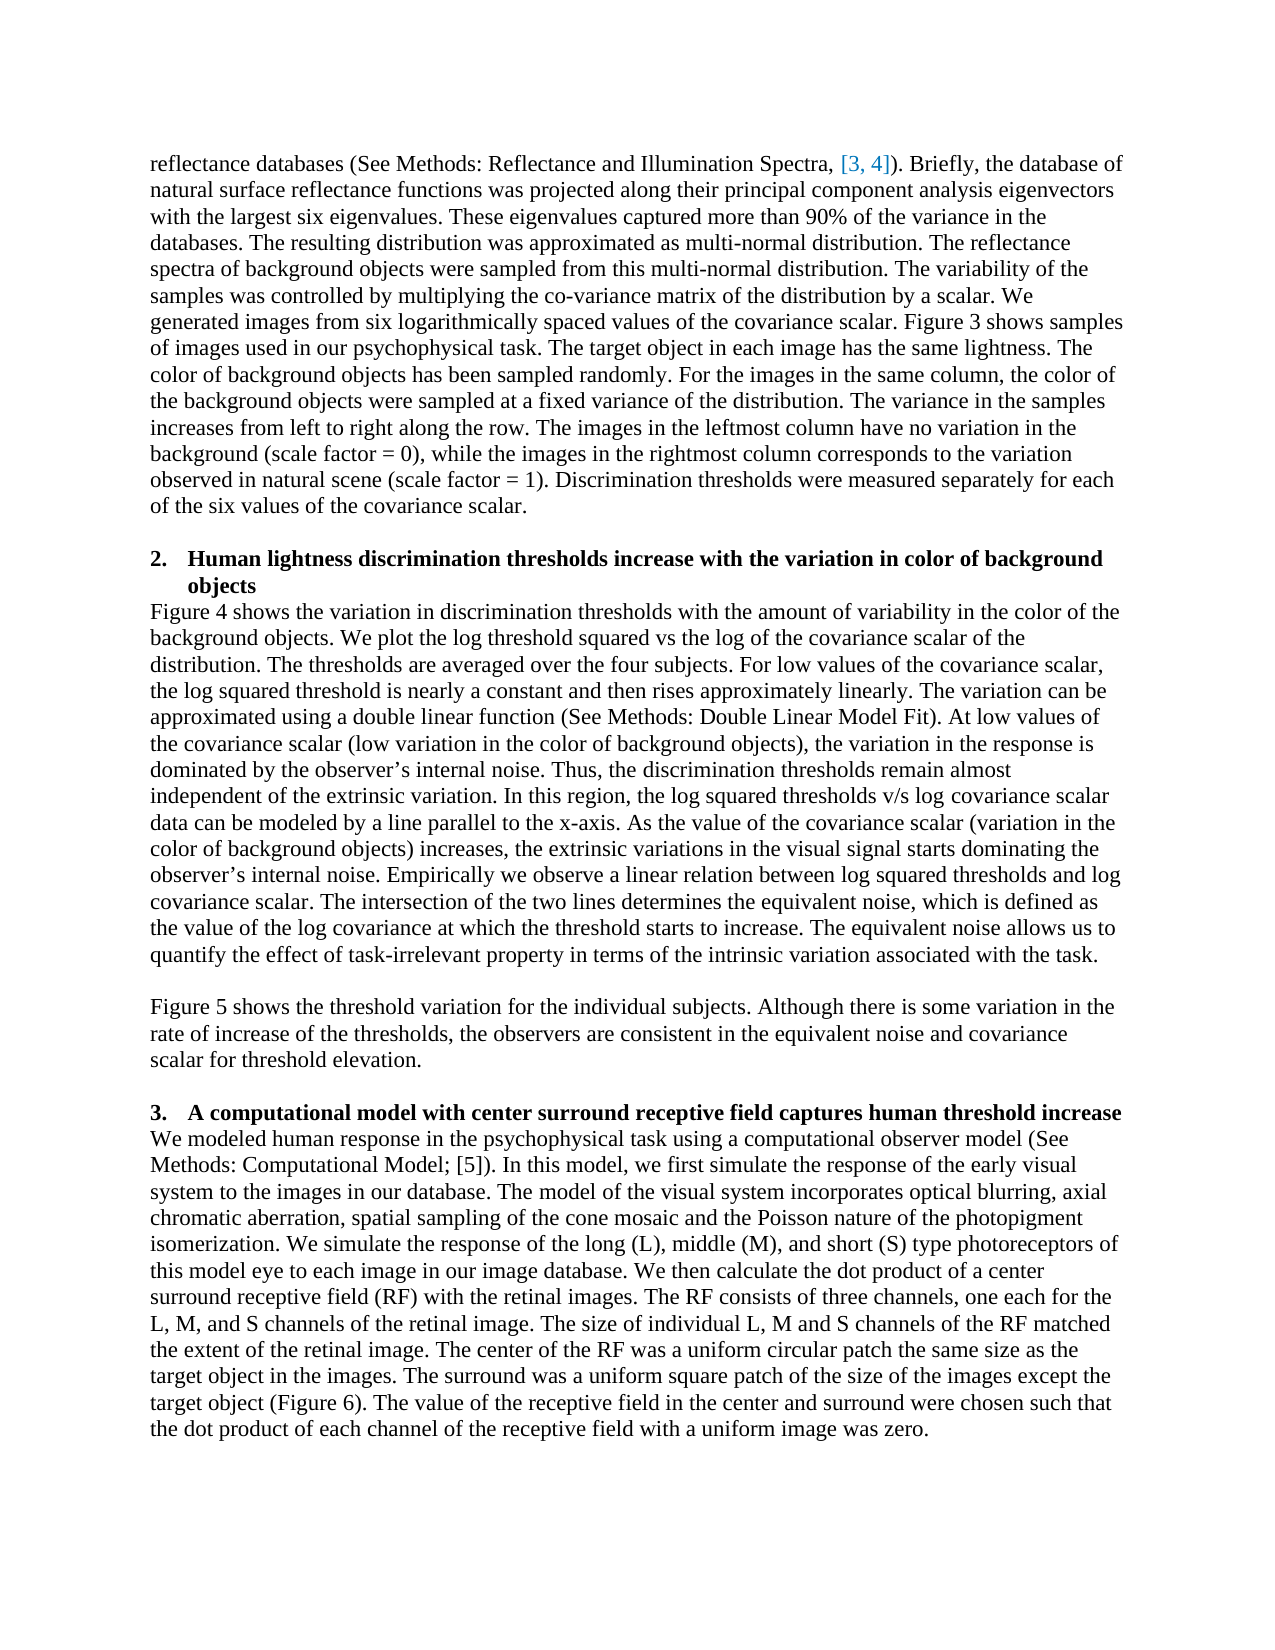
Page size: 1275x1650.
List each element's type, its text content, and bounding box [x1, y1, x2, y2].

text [150, 150, 1125, 519]
text Figure 4 shows the variation in discrimination thresholds with the amount of variability in the color of the background objects. We plot the log threshold squared vs the log of the covariance scalar of the distribution. The thresholds are averaged over the four subjects. For low values of the covariance scalar, the log squared threshold is nearly a constant and then rises approximately linearly. The variation can be approximated using a double linear function (See Methods: Double Linear Model Fit). At low values of the covariance scalar (low variation in the color of background objects), the variation in the response is dominated by the observer’s internal noise. Thus, the discrimination thresholds remain almost independent of the extrinsic variation. In this region, the log squared thresholds v/s log covariance scalar data can be modeled by a line parallel to the x-axis. As the value of the covariance scalar (variation in the color of background objects) increases, the extrinsic variations in the visual signal starts dominating the observer’s internal noise. Empirically we observe a linear relation between log squared thresholds and log covariance scalar. The intersection of the two lines determines the equivalent noise, which is defined as the value of the log covariance at which the threshold starts to increase. The equivalent noise allows us to quantify the effect of task-irrelevant property in terms of the intrinsic variation associated with the task. [150, 598, 1125, 967]
text Figure 5 shows the threshold variation for the individual subjects. Although there is some variation in the rate of increase of the thresholds, the observers are consistent in the equivalent noise and covariance scalar for threshold elevation. [150, 993, 1125, 1072]
list Human lightness discrimination thresholds increase with the variation in color of background objects [150, 545, 1125, 598]
text We modeled human response in the psychophysical task using a computational observer model (See Methods: Computational Model; [5]). In this model, we first simulate the response of the early visual system to the images in our database. The model of the visual system incorporates optical blurring, axial chromatic aberration, spatial sampling of the cone mosaic and the Poisson nature of the photopigment isomerization. We simulate the response of the long (L), middle (M), and short (S) type photoreceptors of this model eye to each image in our image database. We then calculate the dot product of a center surround receptive field (RF) with the retinal images. The RF consists of three channels, one each for the L, M, and S channels of the retinal image. The size of individual L, M and S channels of the RF matched the extent of the retinal image. The center of the RF was a uniform circular patch the same size as the target object in the images. The surround was a uniform square patch of the size of the images except the target object (Figure 6). The value of the receptive field in the center and surround were chosen such that the dot product of each channel of the receptive field with a uniform image was zero. [150, 1125, 1125, 1441]
list A computational model with center surround receptive field captures human threshold increase [150, 1099, 1125, 1125]
